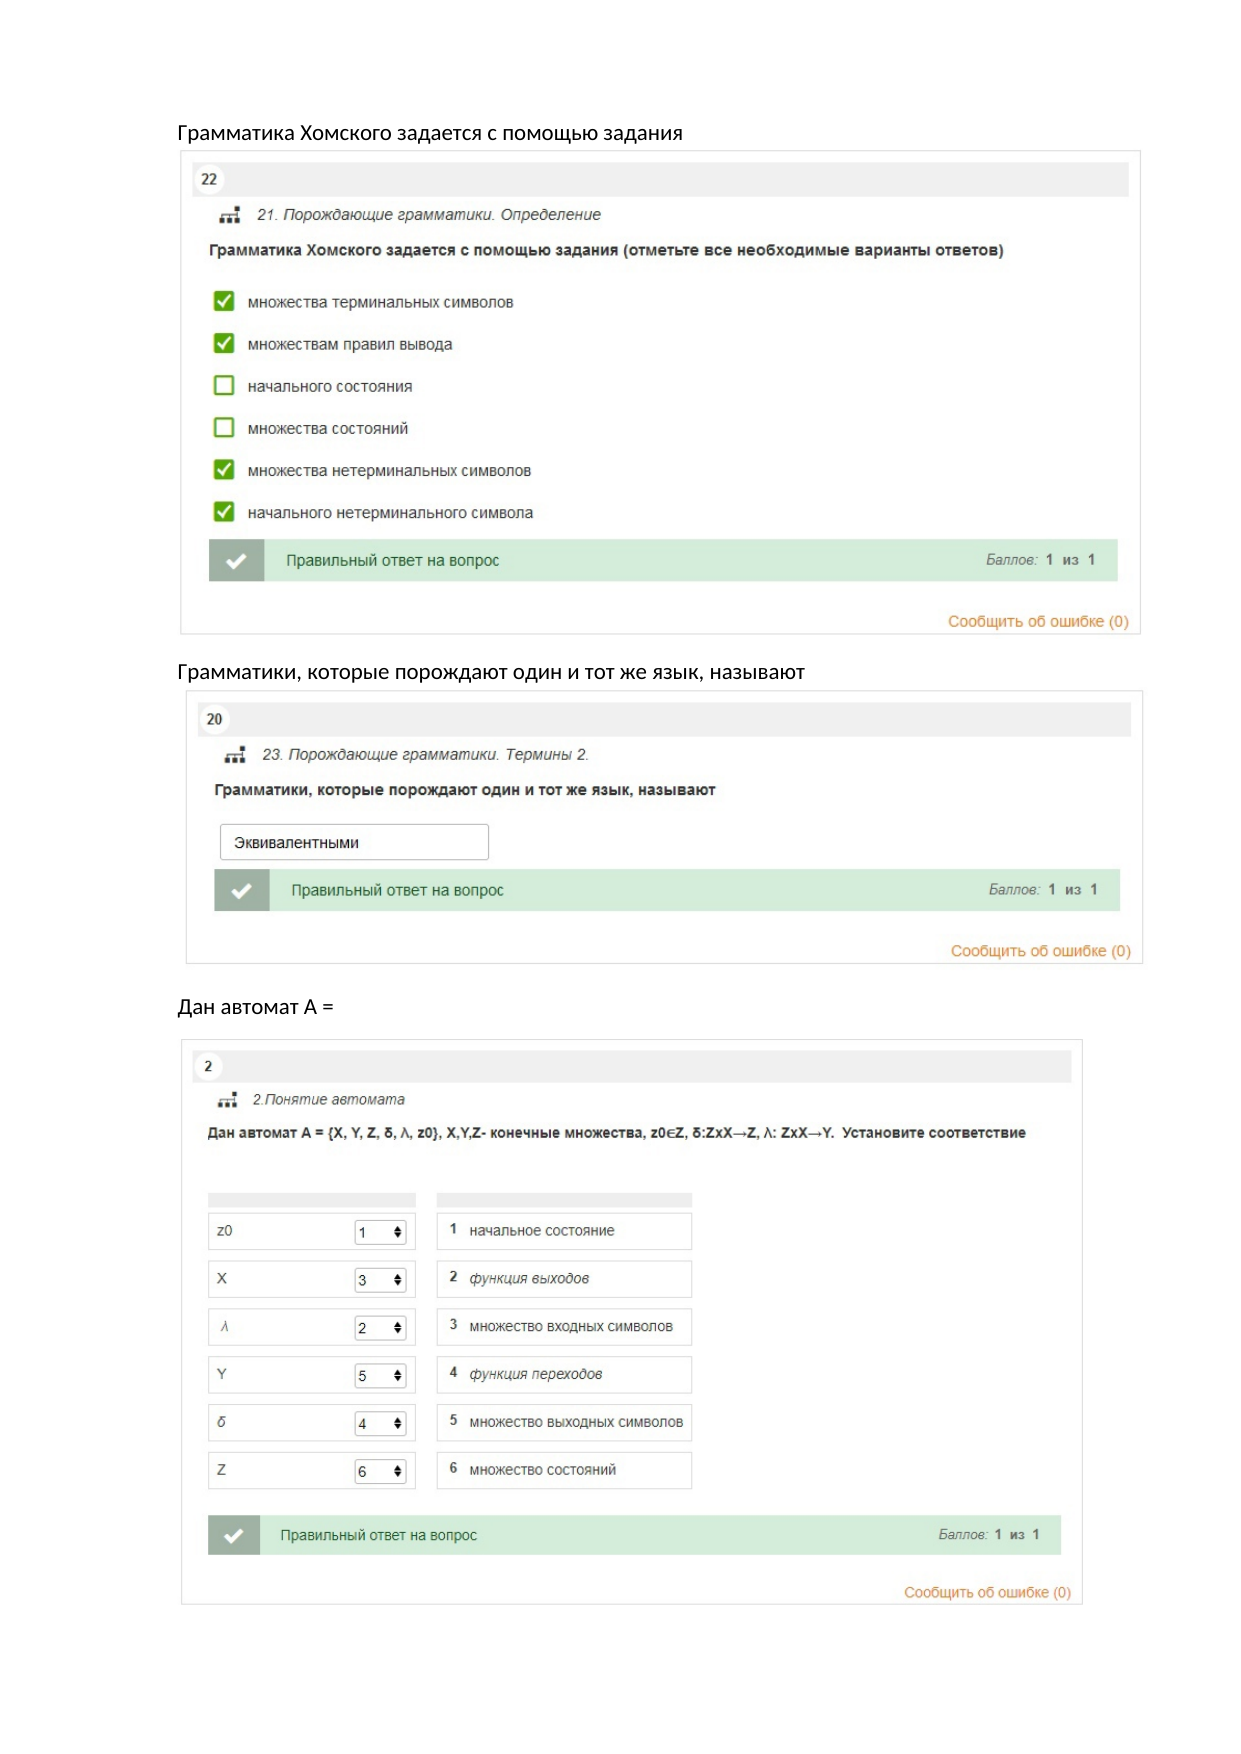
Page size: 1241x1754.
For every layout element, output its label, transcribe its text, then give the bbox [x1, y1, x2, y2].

text Дан автомат A = [177, 992, 1152, 1021]
picture [177, 1039, 1085, 1612]
picture [177, 687, 1151, 974]
picture [177, 148, 1151, 639]
